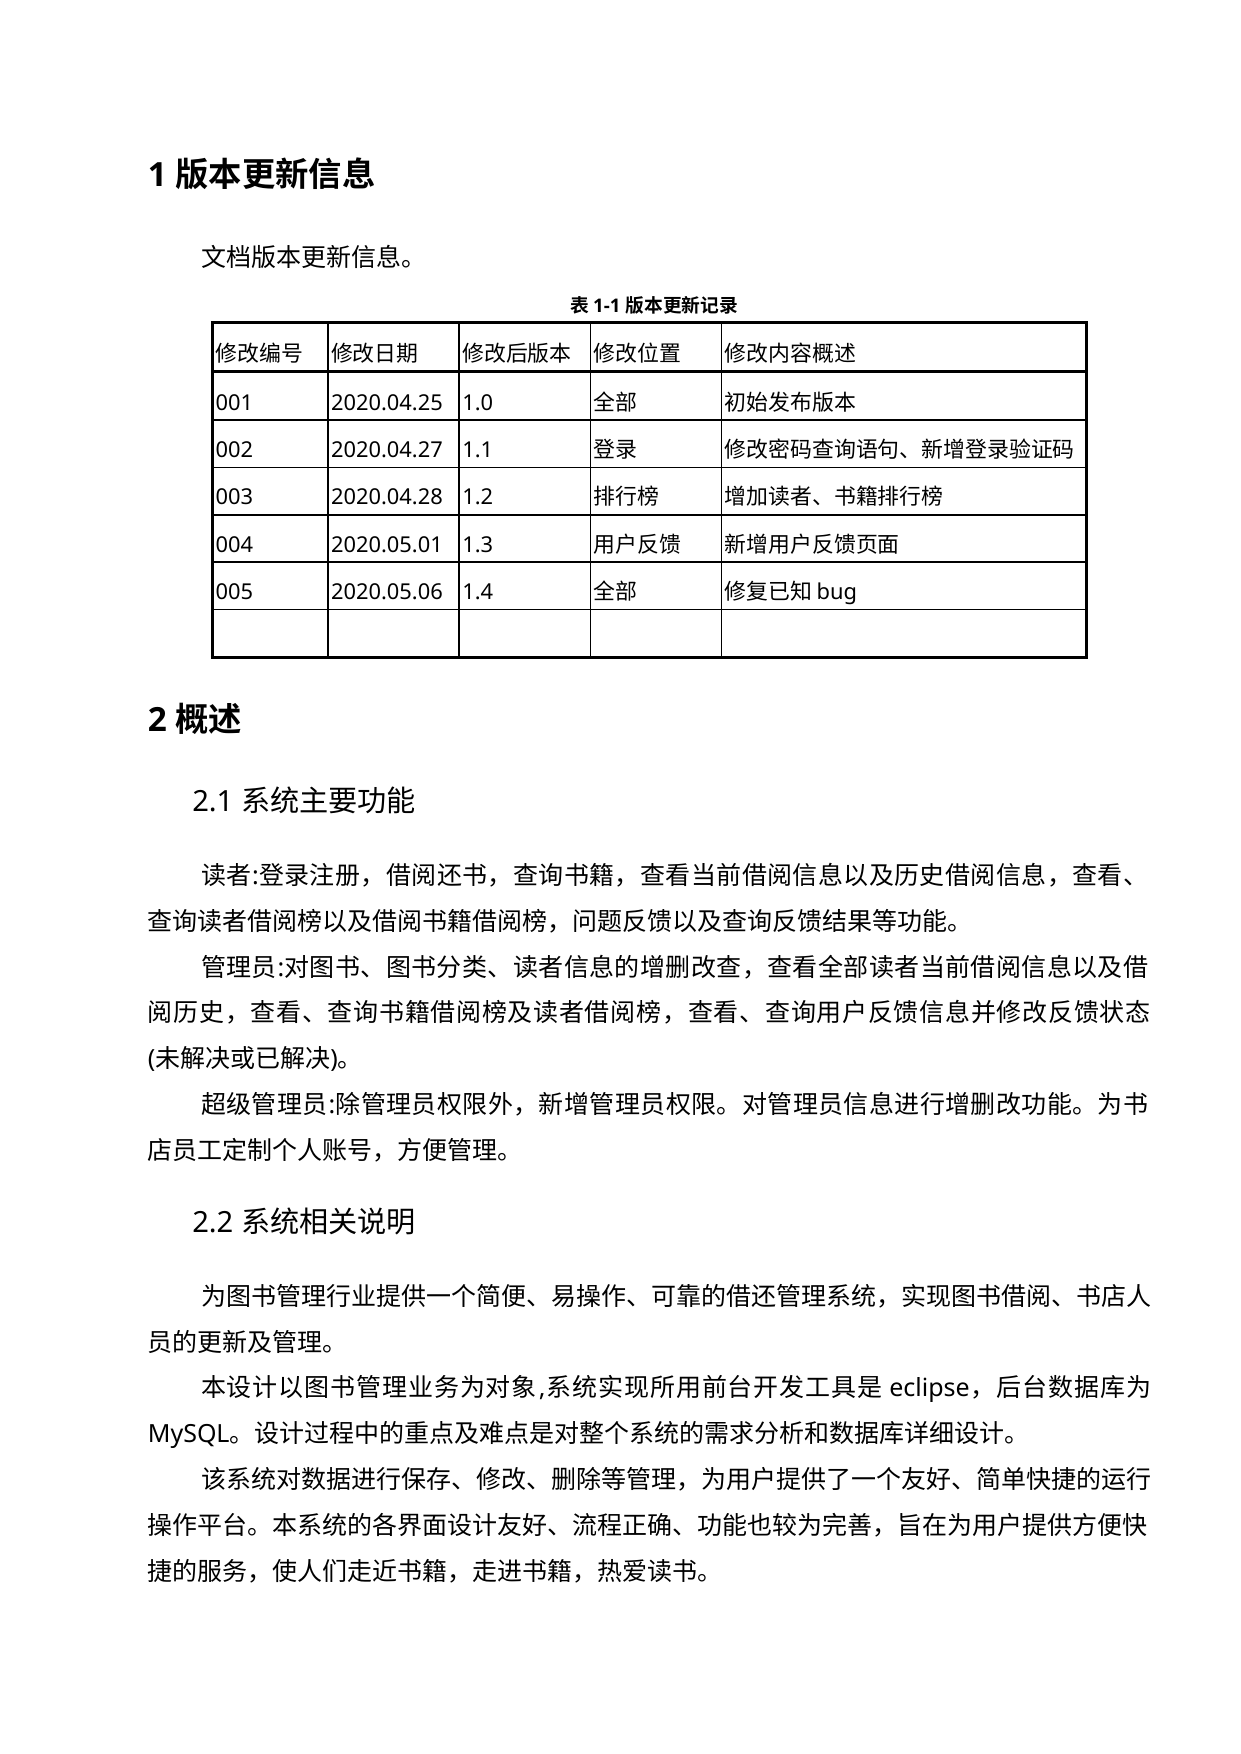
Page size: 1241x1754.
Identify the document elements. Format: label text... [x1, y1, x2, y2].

table_cell 2020.05.01 [329, 516, 458, 561]
table_header 修改后版本 [460, 324, 590, 370]
text 超级管理员:除管理员权限外，新增管理员权限。对管理员信息进行增删改功能。为书店员工定制个人账号，方便管理。 [148, 1077, 1152, 1168]
table_cell [329, 610, 458, 656]
table_cell 1.4 [460, 563, 590, 609]
table_cell 修改密码查询语句、新增登录验证码 [722, 421, 1085, 466]
table_cell [214, 610, 327, 656]
table_cell 2020.04.25 [329, 373, 458, 419]
table_cell 2020.05.06 [329, 563, 458, 609]
text 该系统对数据进行保存、修改、删除等管理，为用户提供了一个友好、简单快捷的运行操作平台。本系统的各界面设计友好、流程正确、功能也较为完善，旨在为用户提供方便快捷的服务，使人们走近书籍，走进书籍，热爱读书。 [148, 1452, 1152, 1589]
text 文档版本更新信息。 [148, 229, 1152, 275]
table_cell 002 [214, 421, 327, 466]
text 管理员:对图书、图书分类、读者信息的增删改查，查看全部读者当前借阅信息以及借阅历史，查看、查询书籍借阅榜及读者借阅榜，查看、查询用户反馈信息并修改反馈状态(未解决或已解决)。 [148, 939, 1152, 1077]
table_cell 用户反馈 [591, 516, 721, 561]
table_cell 004 [214, 516, 327, 561]
table_cell 修复已知bug [722, 563, 1085, 609]
text 为图书管理行业提供一个简便、易操作、可靠的借还管理系统，实现图书借阅、书店人员的更新及管理。 [148, 1268, 1152, 1360]
table_header 修改编号 [214, 324, 327, 370]
table_header 修改内容概述 [722, 324, 1085, 370]
table_cell 003 [214, 468, 327, 514]
table_cell 增加读者、书籍排行榜 [722, 468, 1085, 514]
table_cell 1.1 [460, 421, 590, 466]
table_cell 2020.04.27 [329, 421, 458, 466]
table_cell 登录 [591, 421, 721, 466]
table_cell 005 [214, 563, 327, 609]
table_cell 001 [214, 373, 327, 419]
table_cell 排行榜 [591, 468, 721, 514]
table_cell 2020.04.28 [329, 468, 458, 514]
table_header 修改日期 [329, 324, 458, 370]
table_cell 全部 [591, 563, 721, 609]
table_cell 初始发布版本 [722, 373, 1085, 419]
table_cell [460, 610, 590, 656]
text 读者:登录注册，借阅还书，查询书籍，查看当前借阅信息以及历史借阅信息，查看、查询读者借阅榜以及借阅书籍借阅榜，问题反馈以及查询反馈结果等功能。 [148, 848, 1152, 939]
table_header 修改位置 [591, 324, 721, 370]
table_cell [722, 610, 1085, 656]
table_cell 全部 [591, 373, 721, 419]
table_cell 1.2 [460, 468, 590, 514]
table_cell [591, 610, 721, 656]
table_cell 1.0 [460, 373, 590, 419]
text 表1-1 版本更新记录 [157, 275, 1152, 321]
table_cell 新增用户反馈页面 [722, 516, 1085, 561]
table_cell 1.3 [460, 516, 590, 561]
text 本设计以图书管理业务为对象,系统实现所用前台开发工具是eclipse，后台数据库为MySQL。设计过程中的重点及难点是对整个系统的需求分析和数据库详细设计。 [148, 1360, 1152, 1452]
